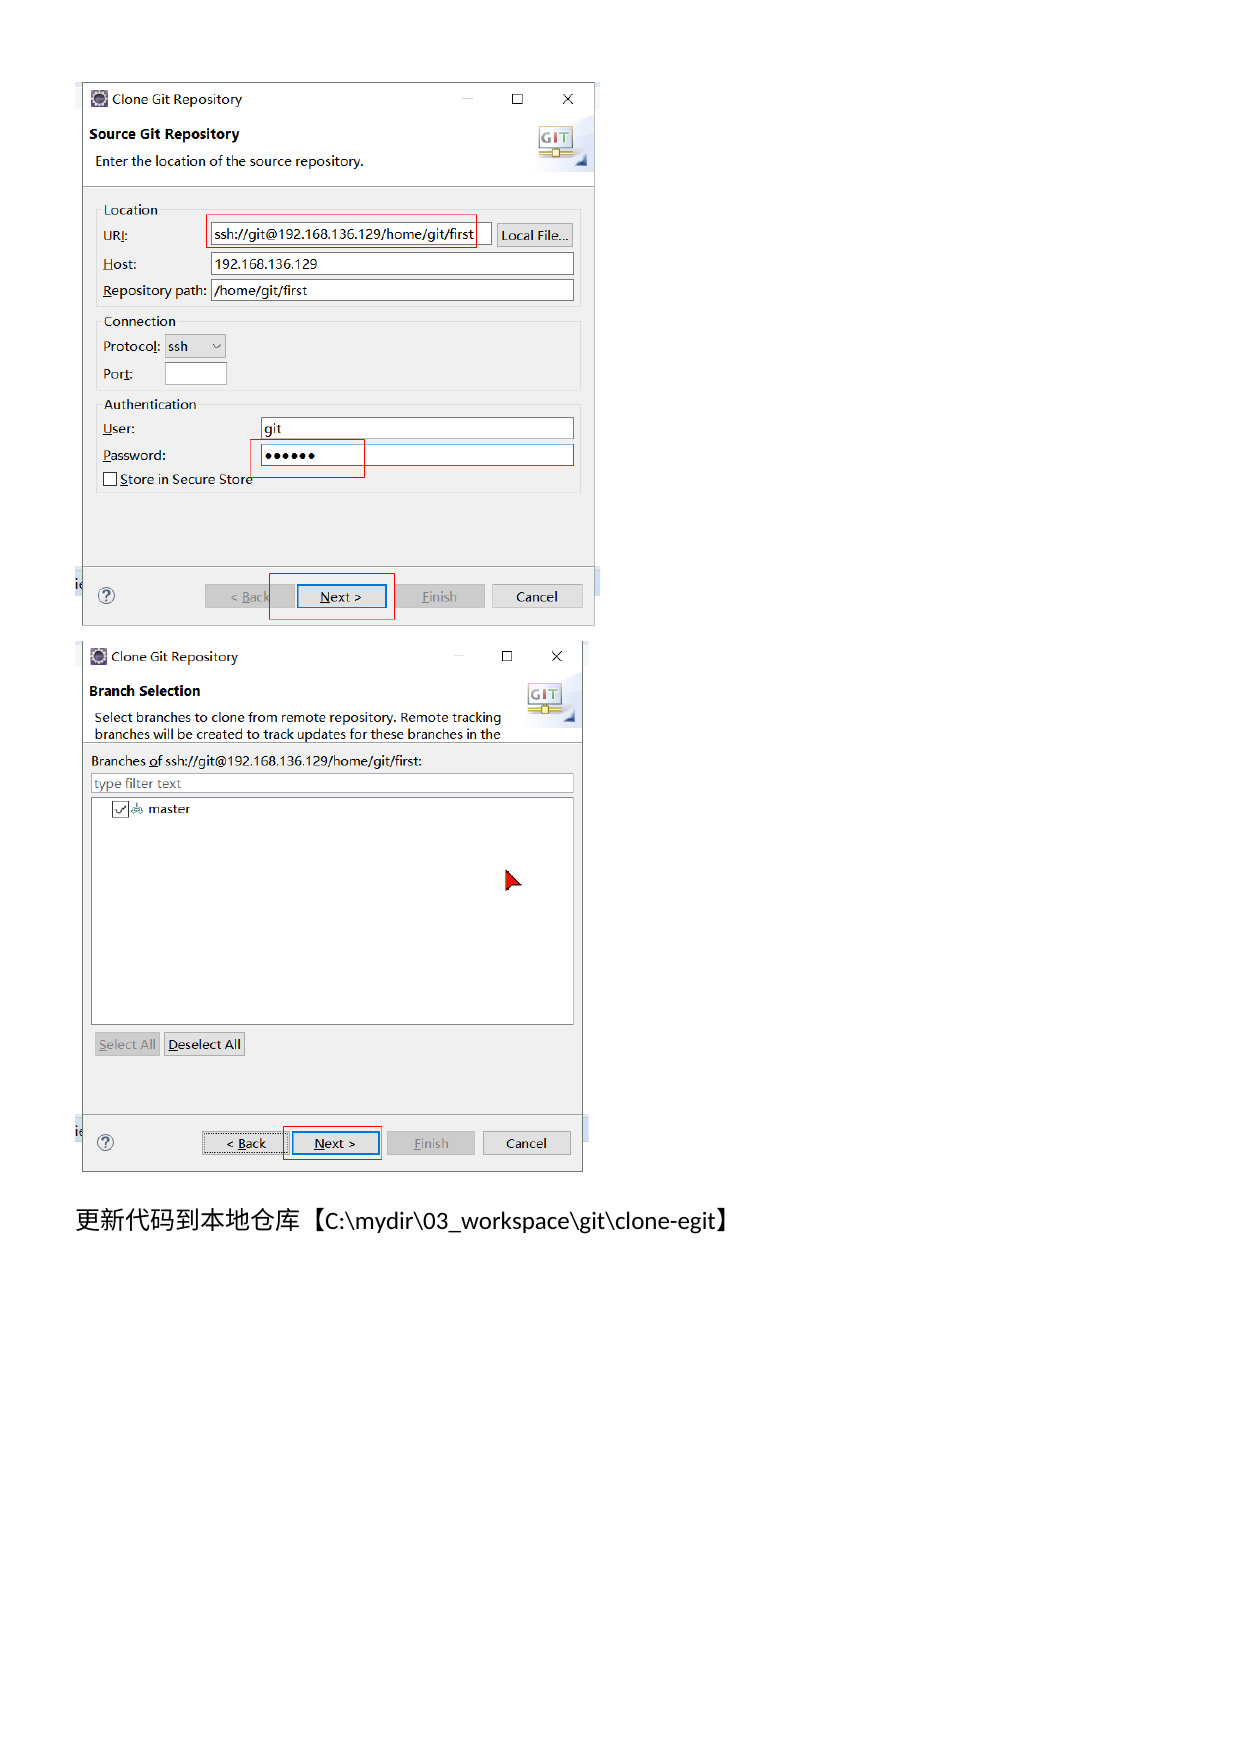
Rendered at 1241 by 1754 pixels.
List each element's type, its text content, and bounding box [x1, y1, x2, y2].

text 更新代码到本地仓库【C:\mydir\03_workspace\git\clone-egit】 [75, 1186, 1165, 1251]
picture [75, 82, 600, 632]
picture [75, 641, 589, 1178]
